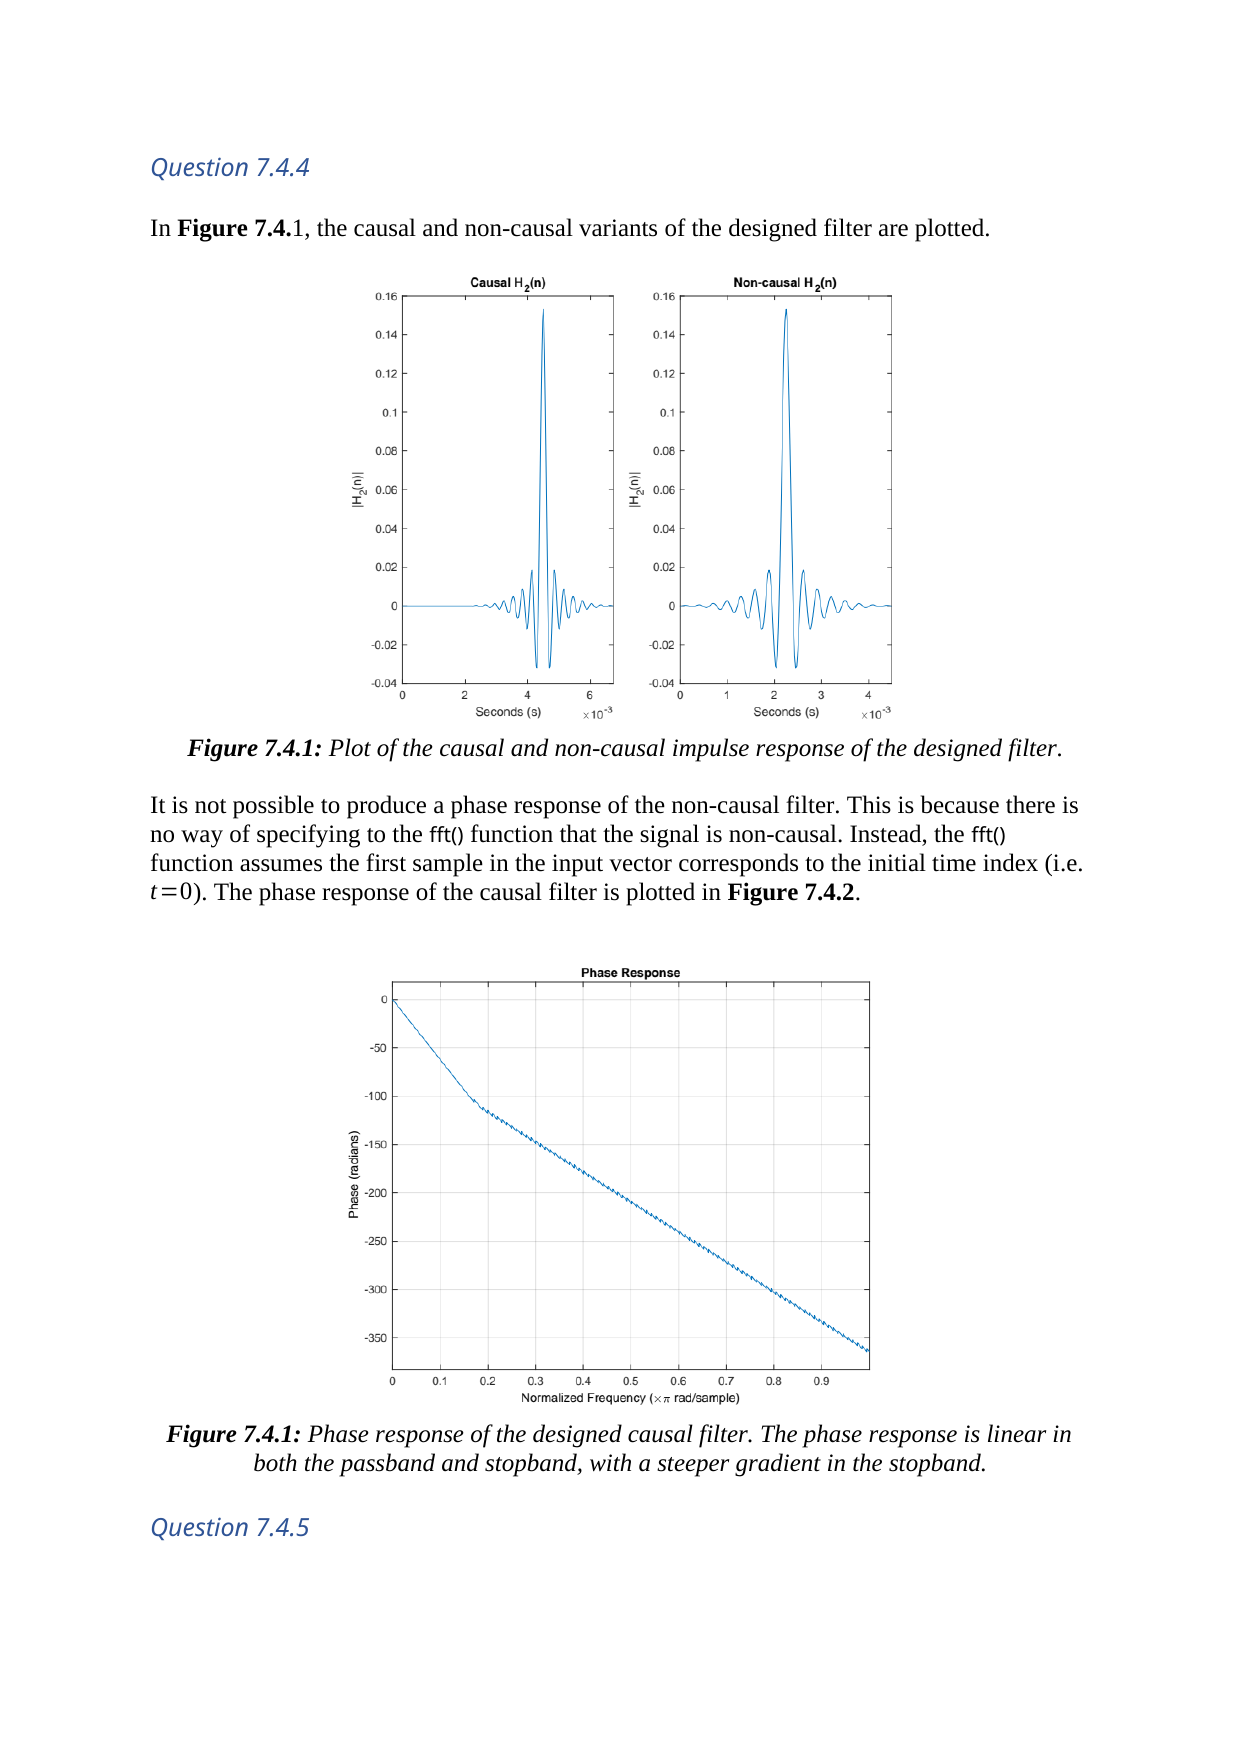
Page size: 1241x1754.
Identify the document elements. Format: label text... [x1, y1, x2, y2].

text Figure 7.4.1: Plot of the causal and non-causal impulse response of the designed filter. [150, 242, 1090, 762]
text In Figure 7.4.1, the causal and non-causal variants of the designed filter are plotted. [150, 213, 1090, 242]
text It is not possible to produce a phase response of the non-causal filter. This is because there is no way of specifying to the fft() function that the signal is non-causal. Instead, the fft() function assumes the first sample in the input vector corresponds to the initial time index (i.e. ). The phase response of the causal filter is plotted in Figure 7.4.2. [150, 790, 1090, 906]
subtitle Question 7.4.5 [150, 1510, 1090, 1544]
text Figure 7.4.1: Phase response of the designed causal filter. The phase response is linear in both the passband and stopband, with a steeper gradient in the stopband. [150, 935, 1090, 1477]
subtitle Question 7.4.4 [150, 150, 1090, 184]
